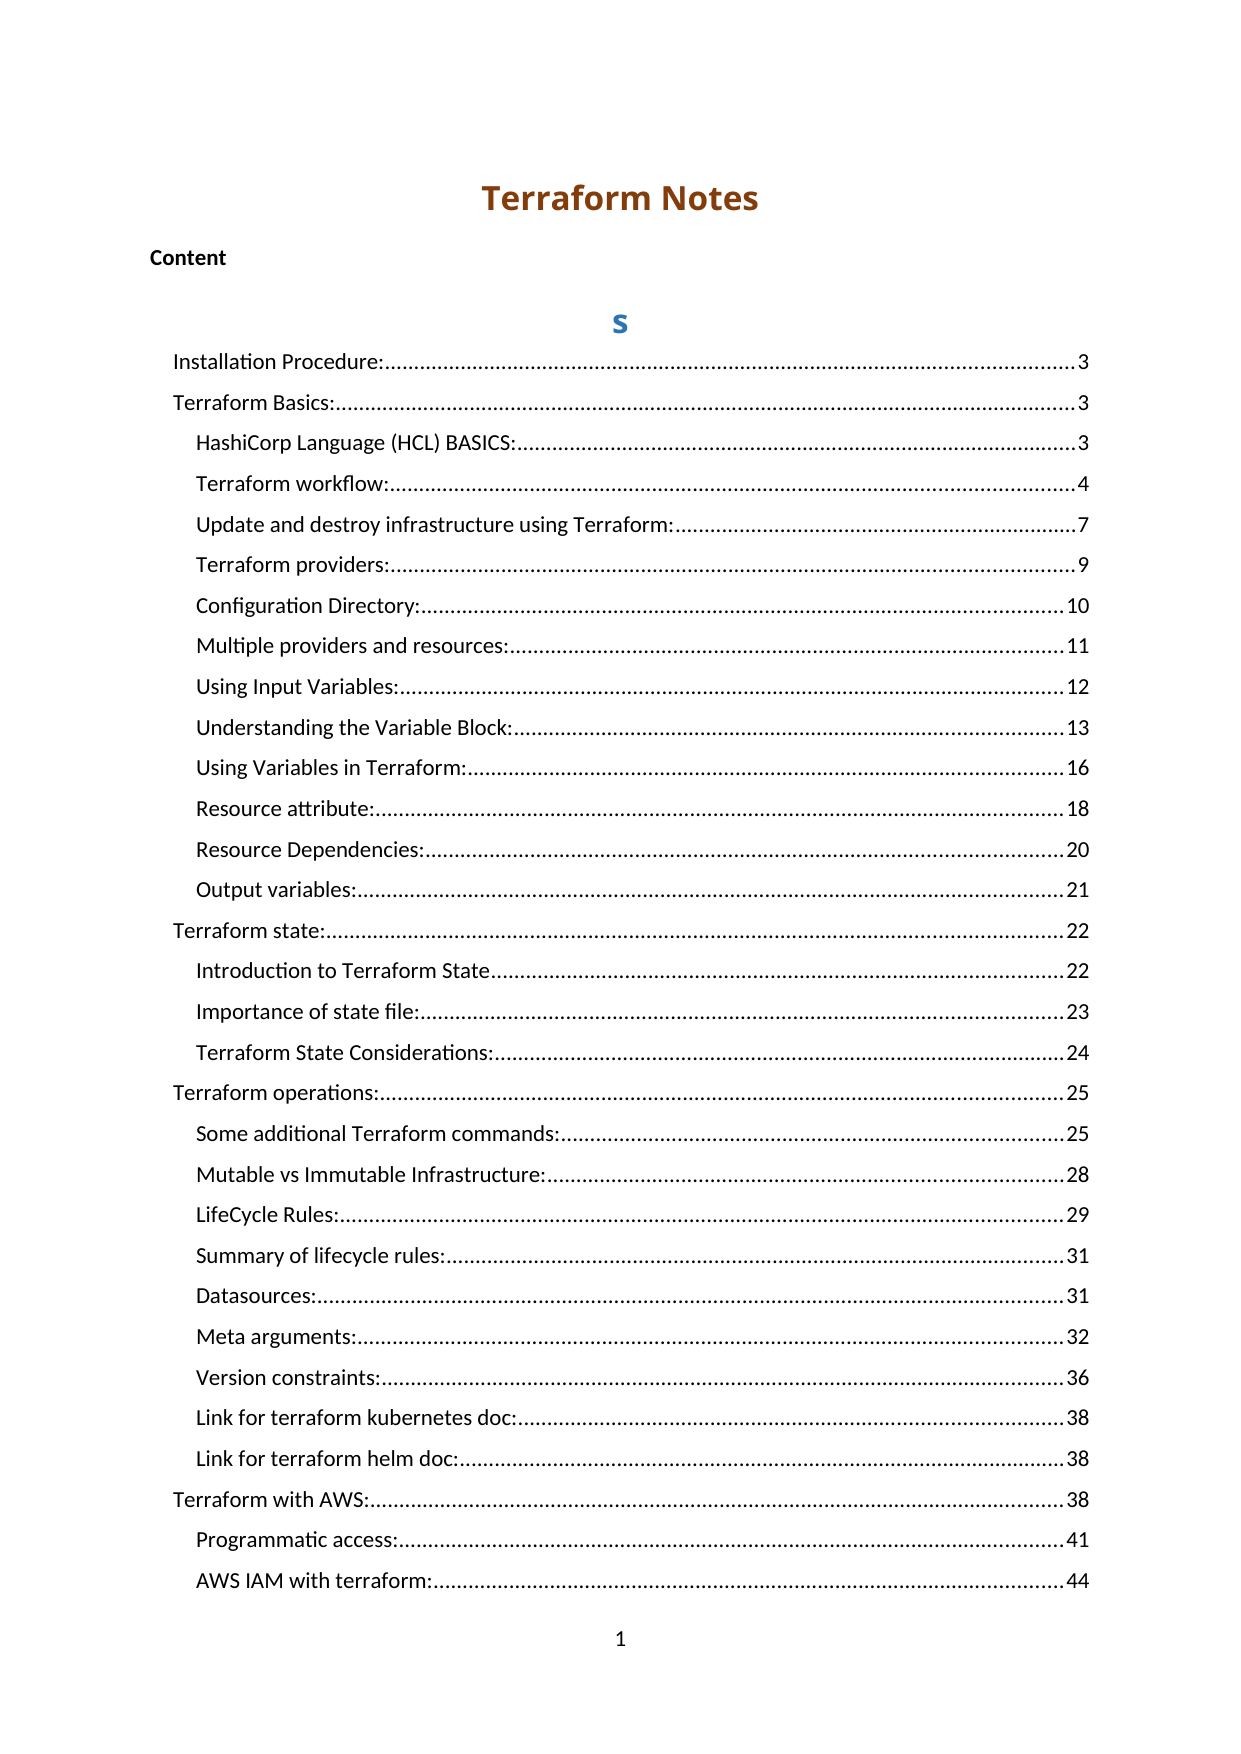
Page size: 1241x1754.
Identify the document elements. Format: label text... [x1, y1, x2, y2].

subtitle Terraform Notes [150, 175, 1090, 220]
